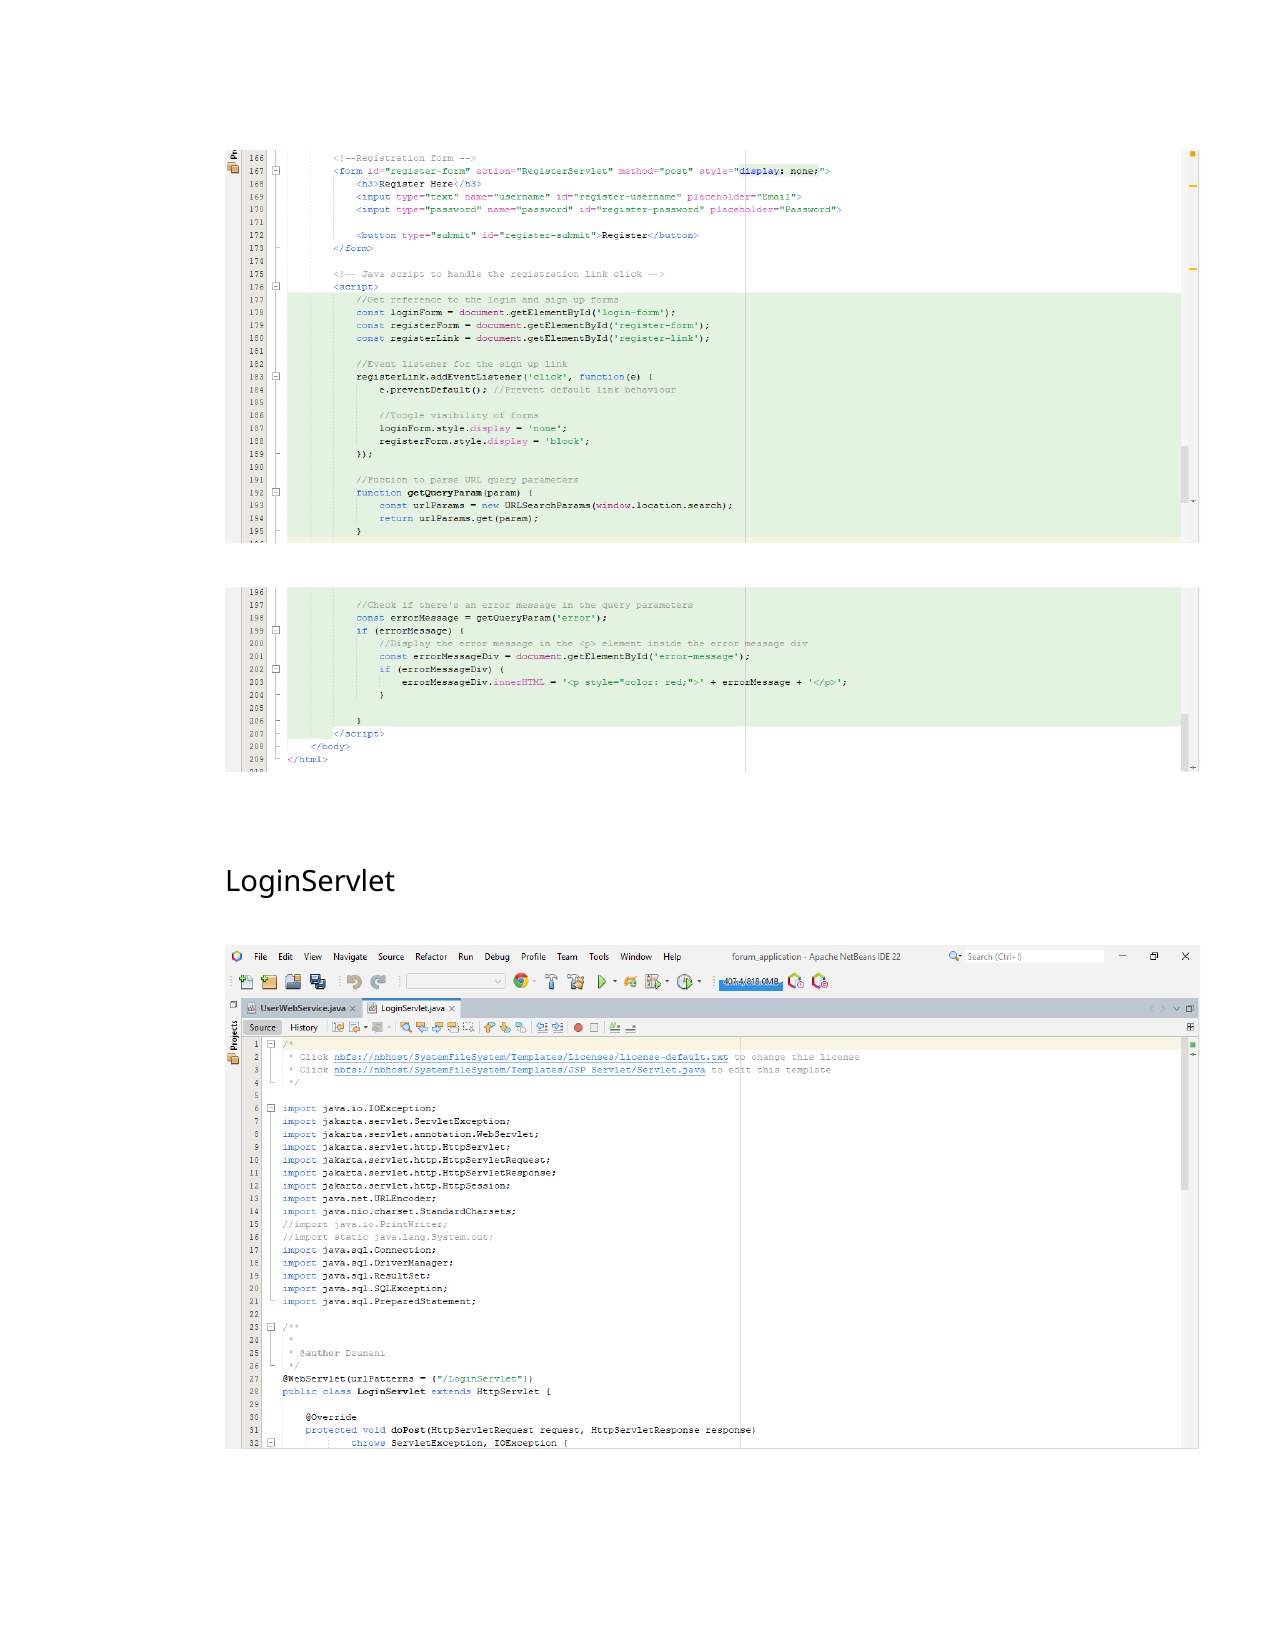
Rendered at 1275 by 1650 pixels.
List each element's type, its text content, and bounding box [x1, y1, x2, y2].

picture [225, 150, 1200, 543]
picture [225, 587, 1200, 772]
list LoginServlet [225, 860, 1125, 900]
picture [225, 945, 1200, 1449]
